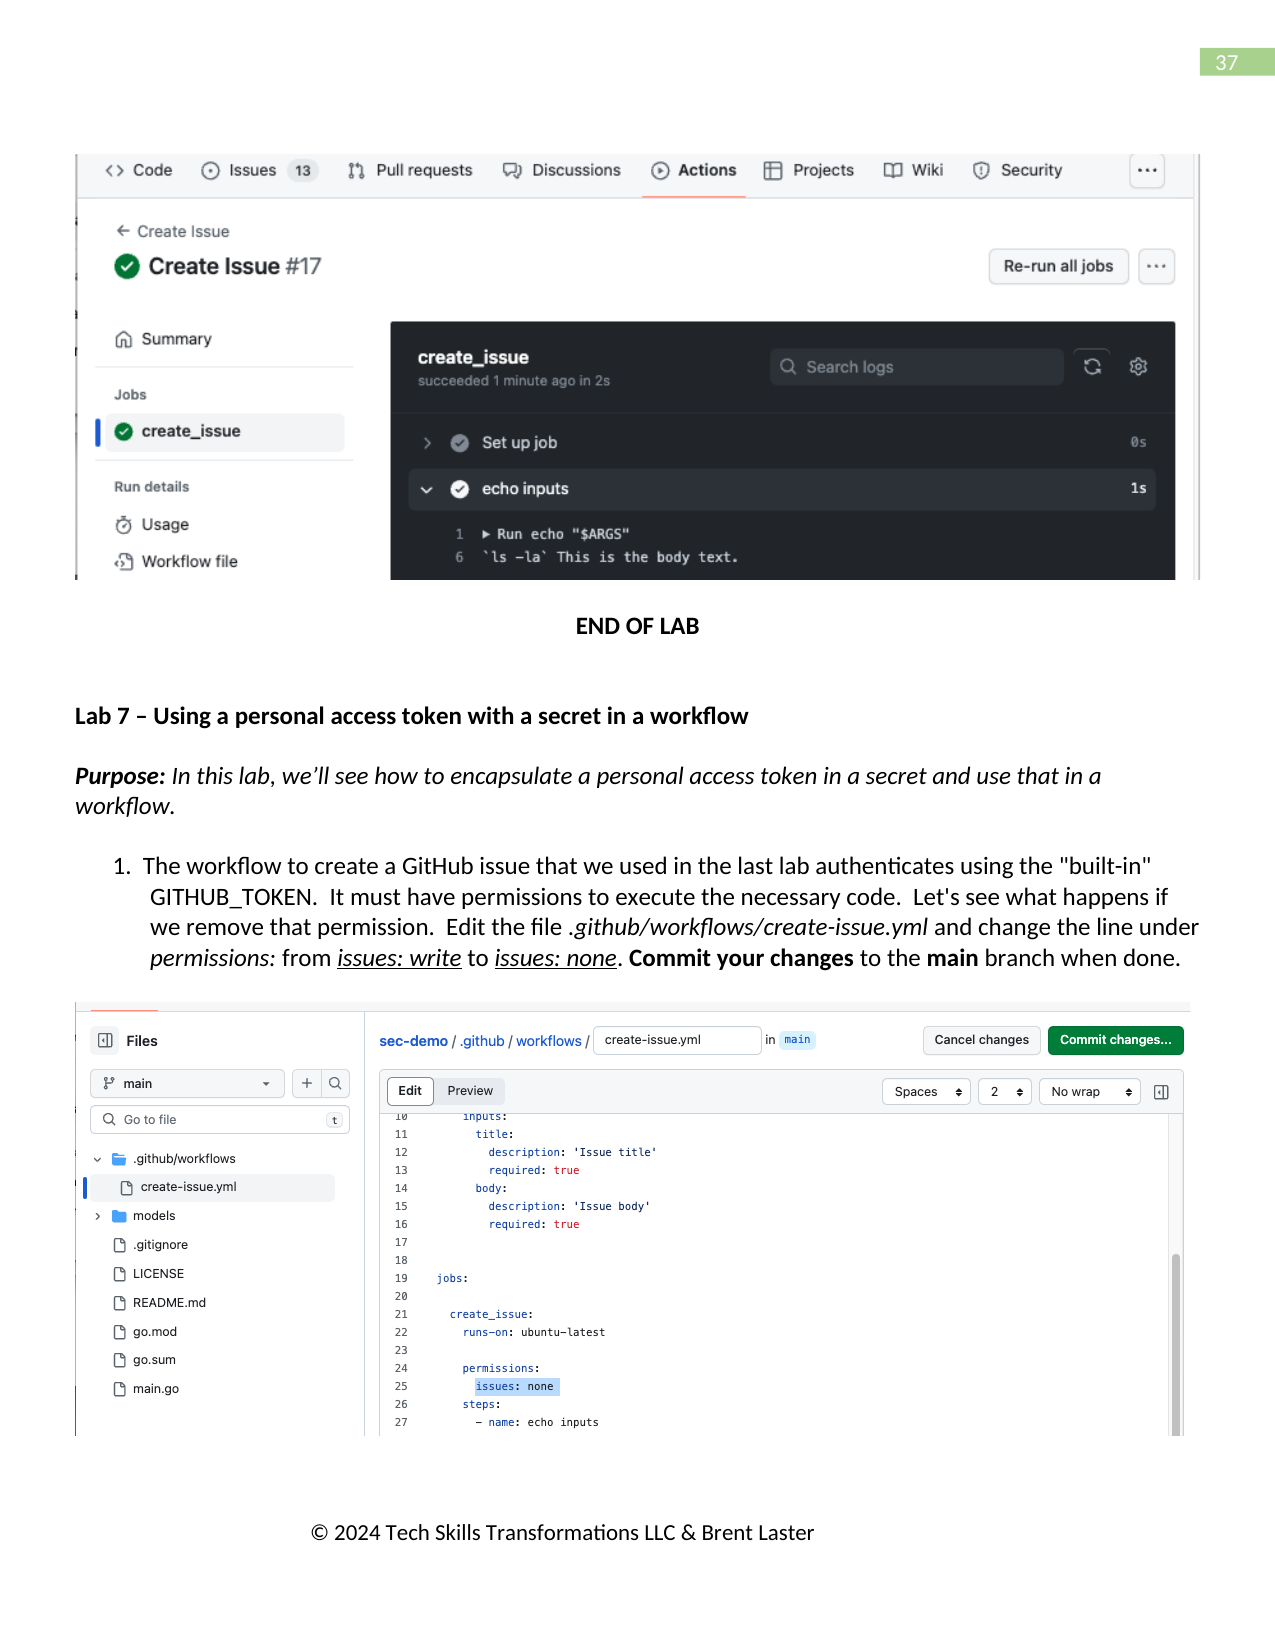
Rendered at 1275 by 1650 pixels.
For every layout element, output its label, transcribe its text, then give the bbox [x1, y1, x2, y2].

text Purpose: In this lab, we’ll see how to encapsulate a personal access token in a secret and use that in a workflow. [75, 760, 1200, 821]
text Lab 7 – Using a personal access token with a secret in a workflow [75, 700, 1200, 731]
picture [75, 1002, 1191, 1436]
picture [75, 154, 1200, 580]
list 1. The workflow to create a GitHub issue that we used in the last lab authenticates using the "built-in" GITHUB_TOKEN. It must have permissions to execute the necessary code. Let's see what happens if we remove that permission. Edit the file .github/workflows/create-issue.yml and change the line under permissions: from issues: write to issues: none. Commit your changes to the main branch when done. [112, 850, 1200, 972]
list END OF LAB [75, 610, 1200, 641]
